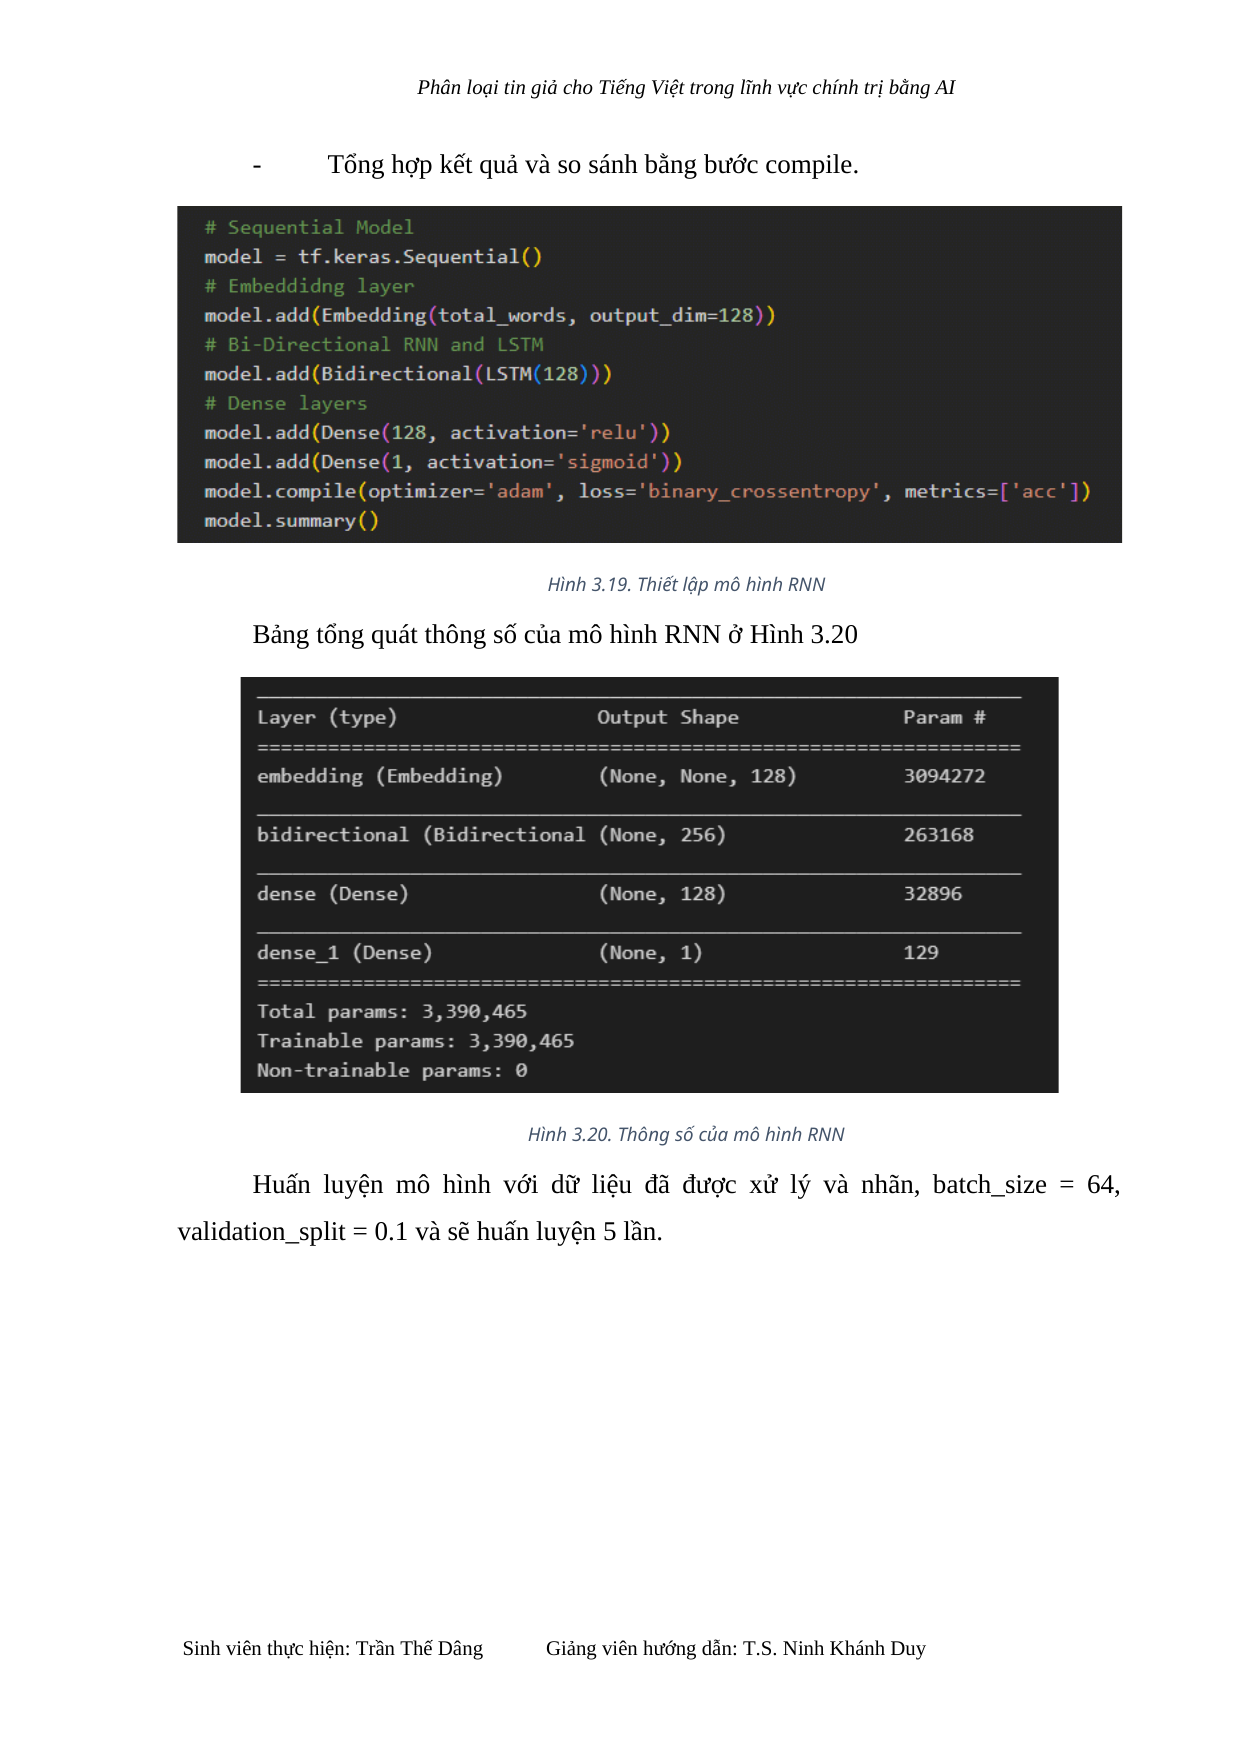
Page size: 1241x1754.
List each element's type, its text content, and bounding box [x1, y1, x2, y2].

picture [177, 206, 1123, 543]
list Tổng hợp kết quả và so sánh bằng bước compile. [177, 148, 1122, 179]
text Hình 3.20. Thông số của mô hình RNN [177, 1122, 1122, 1147]
text Bảng tổng quát thông số của mô hình RNN ở Hình 3.20 [177, 618, 1122, 649]
text Huấn luyện mô hình với dữ liệu đã được xử lý và nhãn, batch_size = 64, validation_split = 0.1 và sẽ huấn luyện 5 lần. [177, 1168, 1122, 1246]
picture [240, 677, 1059, 1093]
text Hình 3.19. Thiết lập mô hình RNN [177, 572, 1122, 597]
